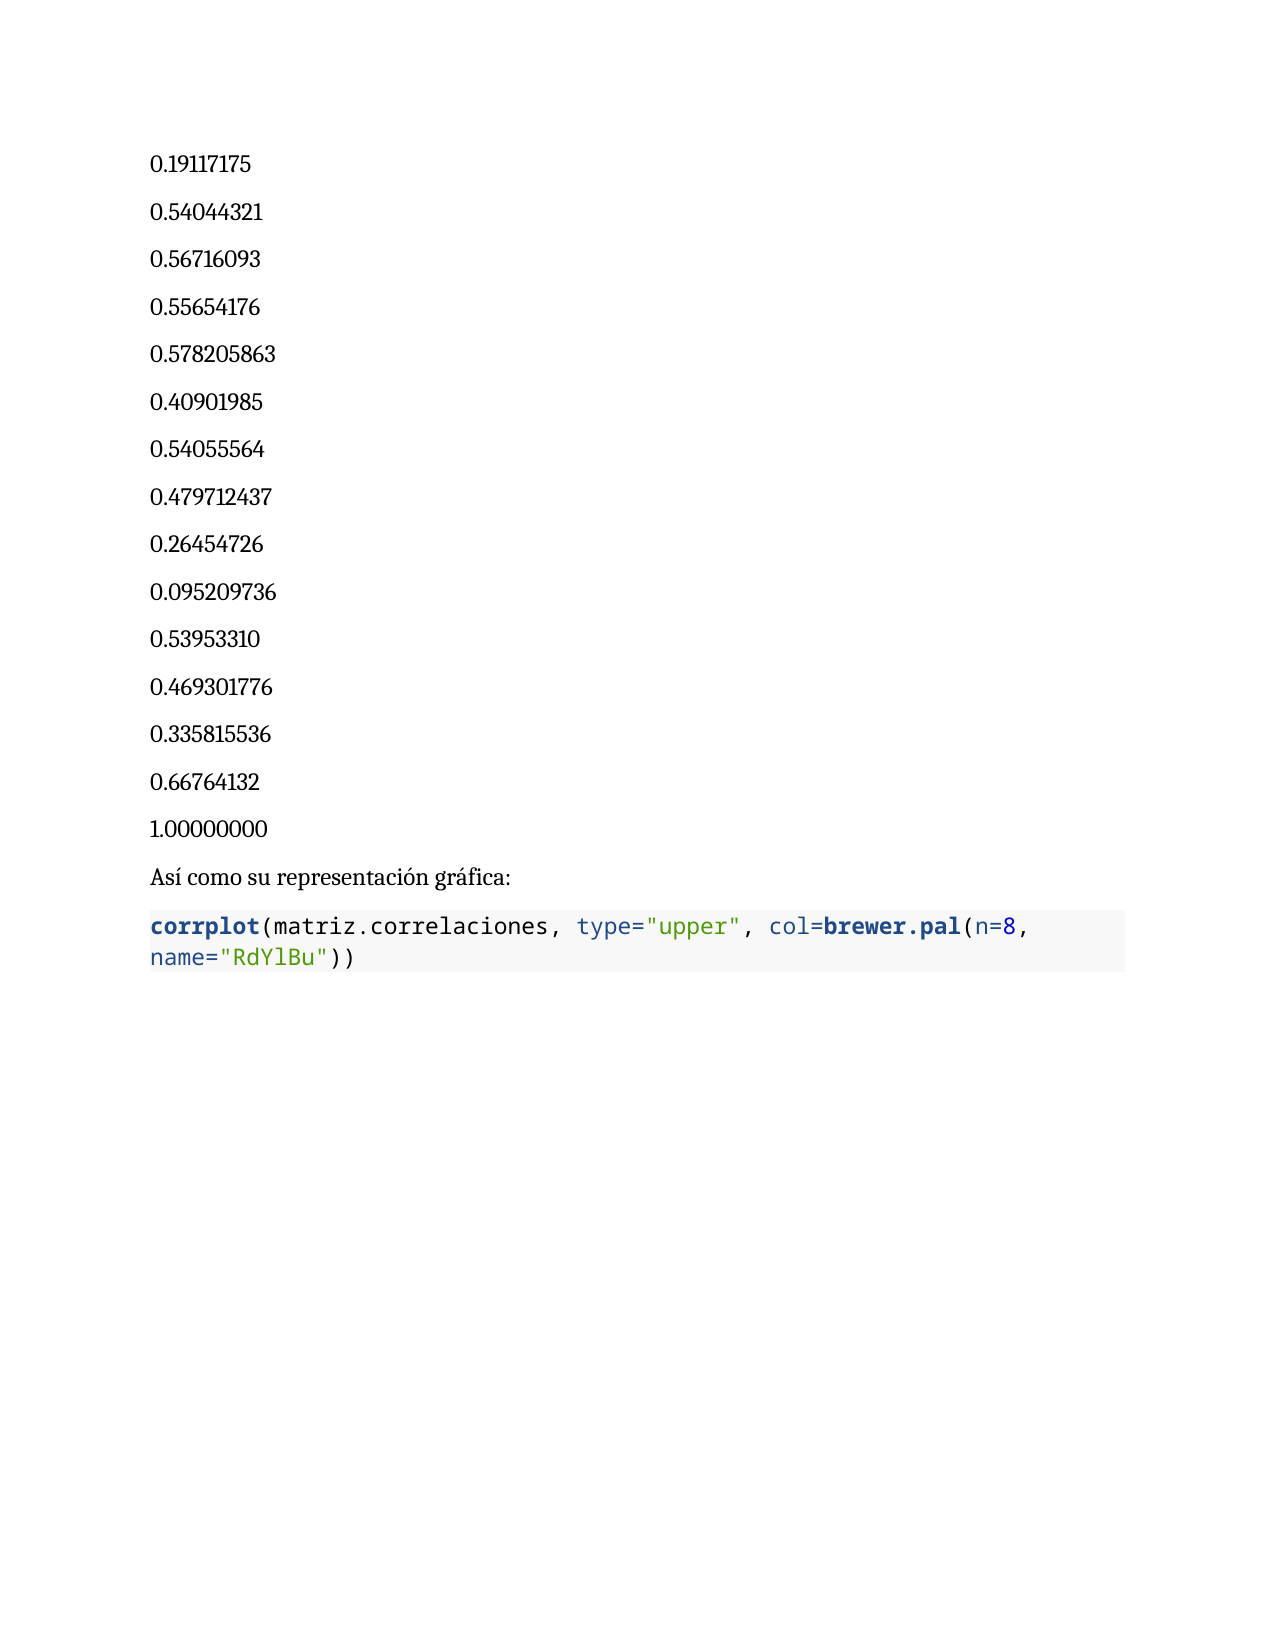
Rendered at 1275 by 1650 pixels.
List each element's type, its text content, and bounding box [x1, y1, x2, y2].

text 1.00000000 [150, 815, 1125, 844]
text 0.469301776 [150, 672, 1125, 701]
text 0.55654176 [150, 292, 1125, 321]
text 0.56716093 [150, 245, 1125, 274]
text 0.335815536 [150, 720, 1125, 749]
text 0.54055564 [150, 435, 1125, 464]
text 0.578205863 [150, 340, 1125, 369]
text 0.40901985 [150, 387, 1125, 416]
text 0.095209736 [150, 577, 1125, 606]
text corrplot(matriz.correlaciones, type="upper", col=brewer.pal(n=8, name="RdYlBu")) [356, 910, 1125, 972]
text 0.54044321 [150, 197, 1125, 226]
text 0.26454726 [150, 530, 1125, 559]
text 0.66764132 [150, 767, 1125, 796]
text 0.479712437 [150, 482, 1125, 511]
text Así como su representación gráfica: [150, 862, 1125, 891]
text 0.53953310 [150, 625, 1125, 654]
text 0.19117175 [150, 150, 1125, 179]
